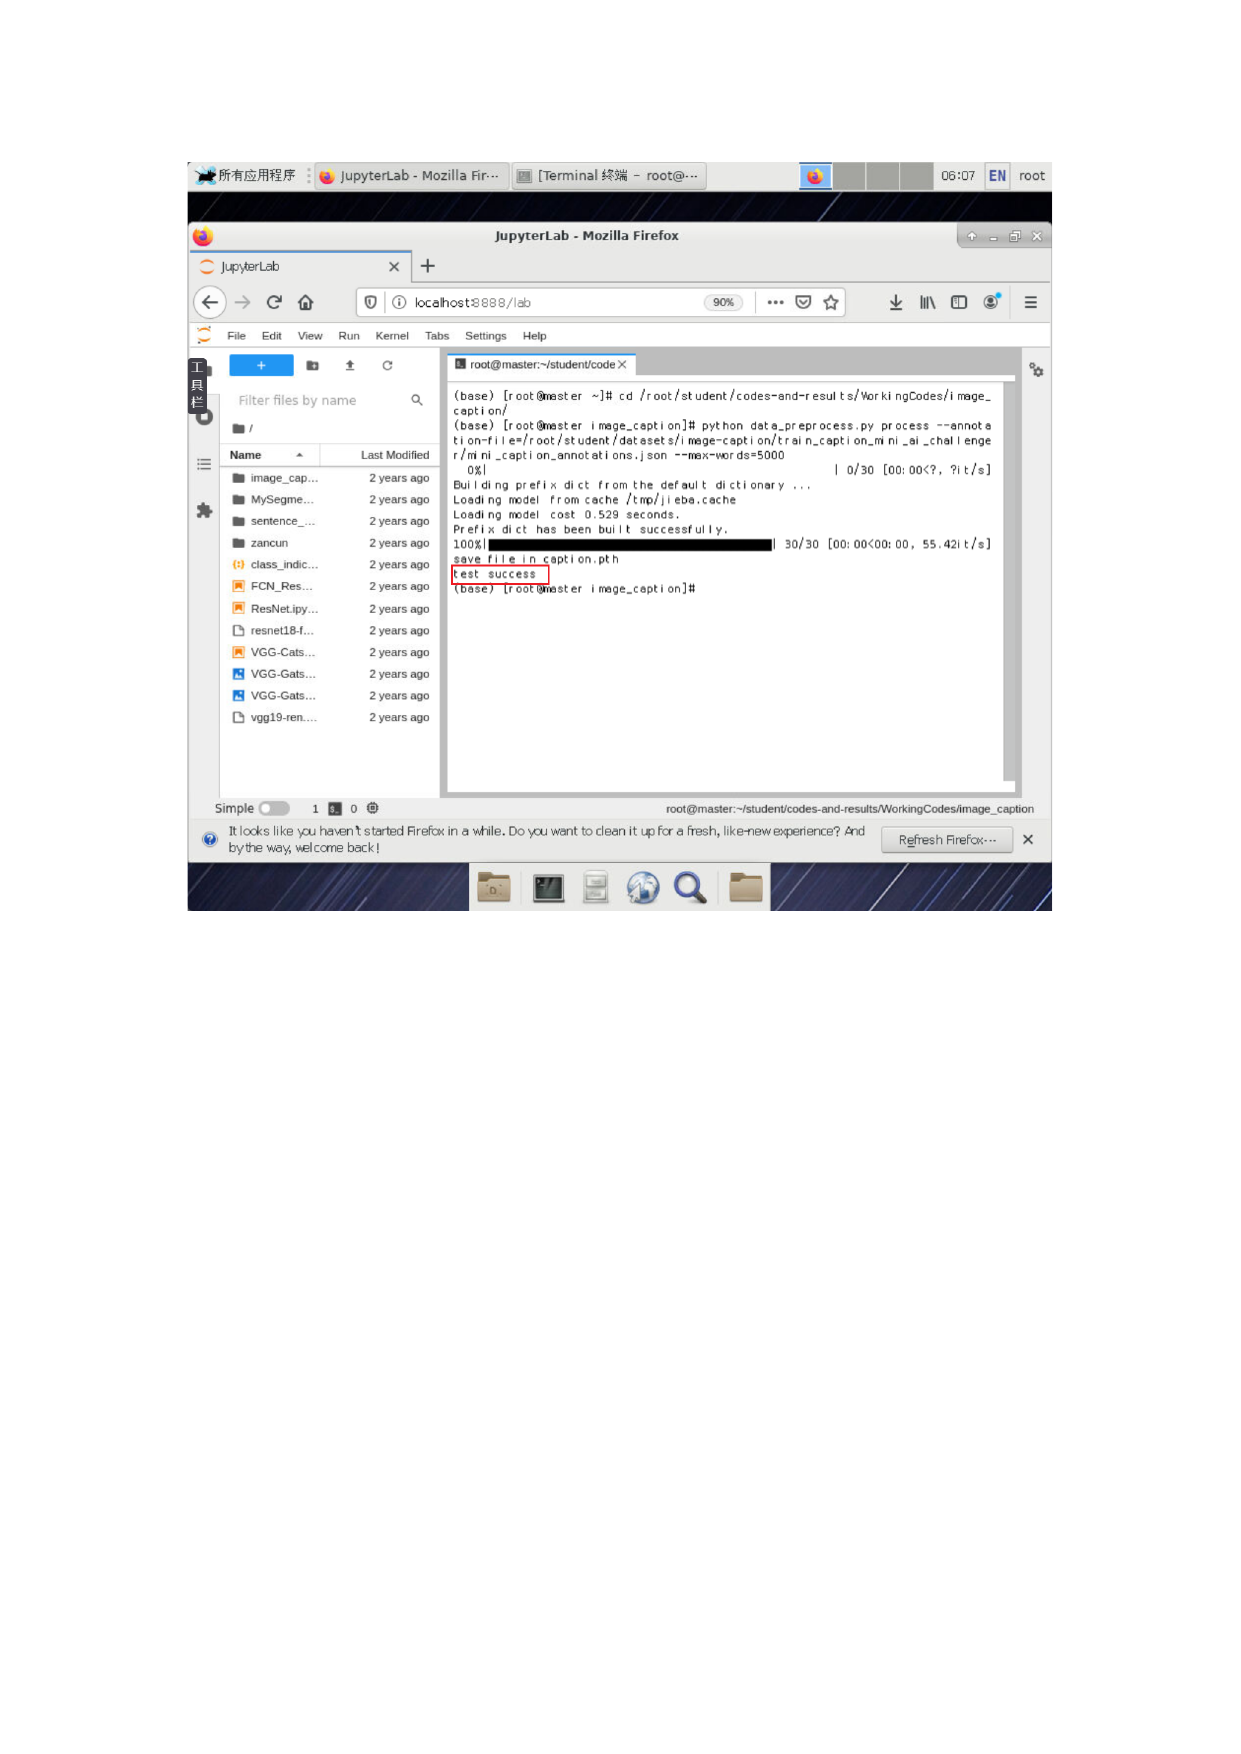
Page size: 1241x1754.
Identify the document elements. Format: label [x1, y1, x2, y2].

picture [187, 162, 1053, 911]
